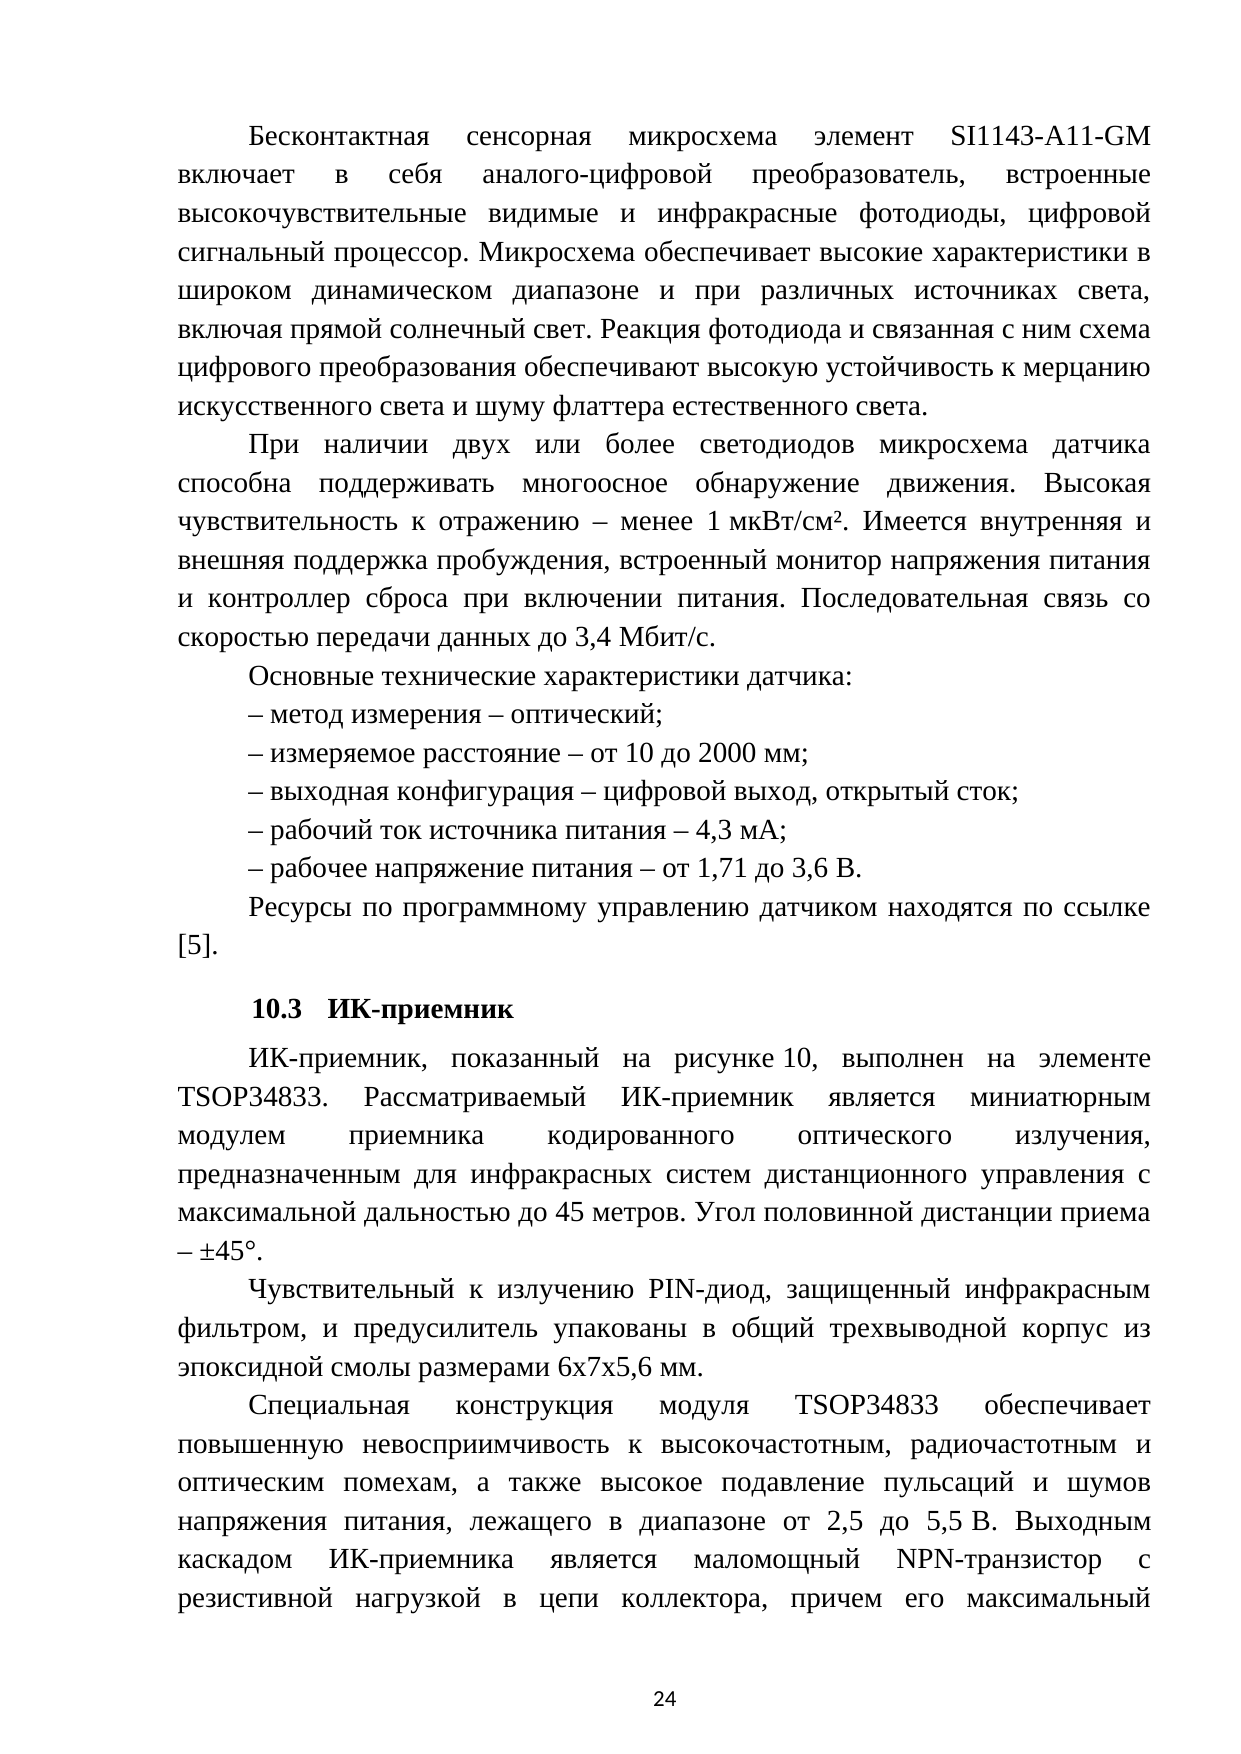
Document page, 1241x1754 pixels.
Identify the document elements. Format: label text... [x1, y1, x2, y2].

text Бесконтактная сенсорная микросхема элемент SI1143-A11-GM включает в себя аналого-цифровой преобразователь, встроенные высокочувствительные видимые и инфракрасные фотодиоды, цифровой сигнальный процессор. Микросхема обеспечивает высокие характеристики в широком динамическом диапазоне и при различных источниках света, включая прямой солнечный свет. Реакция фотодиода и связанная с ним схема цифрового преобразования обеспечивают высокую устойчивость к мерцанию искусственного света и шуму флаттера естественного света. [177, 118, 1152, 421]
text – рабочее напряжение питания – от 1,71 до 3,6 В. [177, 850, 1152, 884]
text Ресурсы по программному управлению датчиком находятся по ссылке [5]. [177, 889, 1152, 961]
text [177, 1387, 1152, 1613]
text При наличии двух или более светодиодов микросхема датчика способна поддерживать многоосное обнаружение движения. Высокая чувствительность к отражению – менее 1 мкВт/см². Имеется внутренняя и внешняя поддержка пробуждения, встроенный монитор напряжения питания и контроллер сброса при включении питания. Последовательная связь со скоростью передачи данных до 3,4 Мбит/с. [177, 426, 1152, 653]
text – выходная конфигурация – цифровой выход, открытый сток; [177, 773, 1152, 807]
text – метод измерения – оптический; [177, 696, 1152, 730]
text – измеряемое расстояние – от 10 до 2000 мм; [177, 735, 1152, 768]
text ИК-приемник, показанный на рисунке 10, выполнен на элементе TSOP34833. Рассматриваемый ИК-приемник является миниатюрным модулем приемника кодированного оптического излучения, предназначенным для инфракрасных систем дистанционного управления с максимальной дальностью до 45 метров. Угол половинной дистанции приема – ±45°. [177, 1040, 1152, 1267]
text Основные технические характеристики датчика: [177, 658, 1152, 691]
subtitle ИК-приемник [177, 991, 1152, 1024]
text Чувствительный к излучению PIN-диод, защищенный инфракрасным фильтром, и предусилитель упакованы в общий трехвыводной корпус из эпоксидной смолы размерами 6х7х5,6 мм. [177, 1272, 1152, 1382]
text – рабочий ток источника питания – 4,3 мА; [177, 812, 1152, 845]
